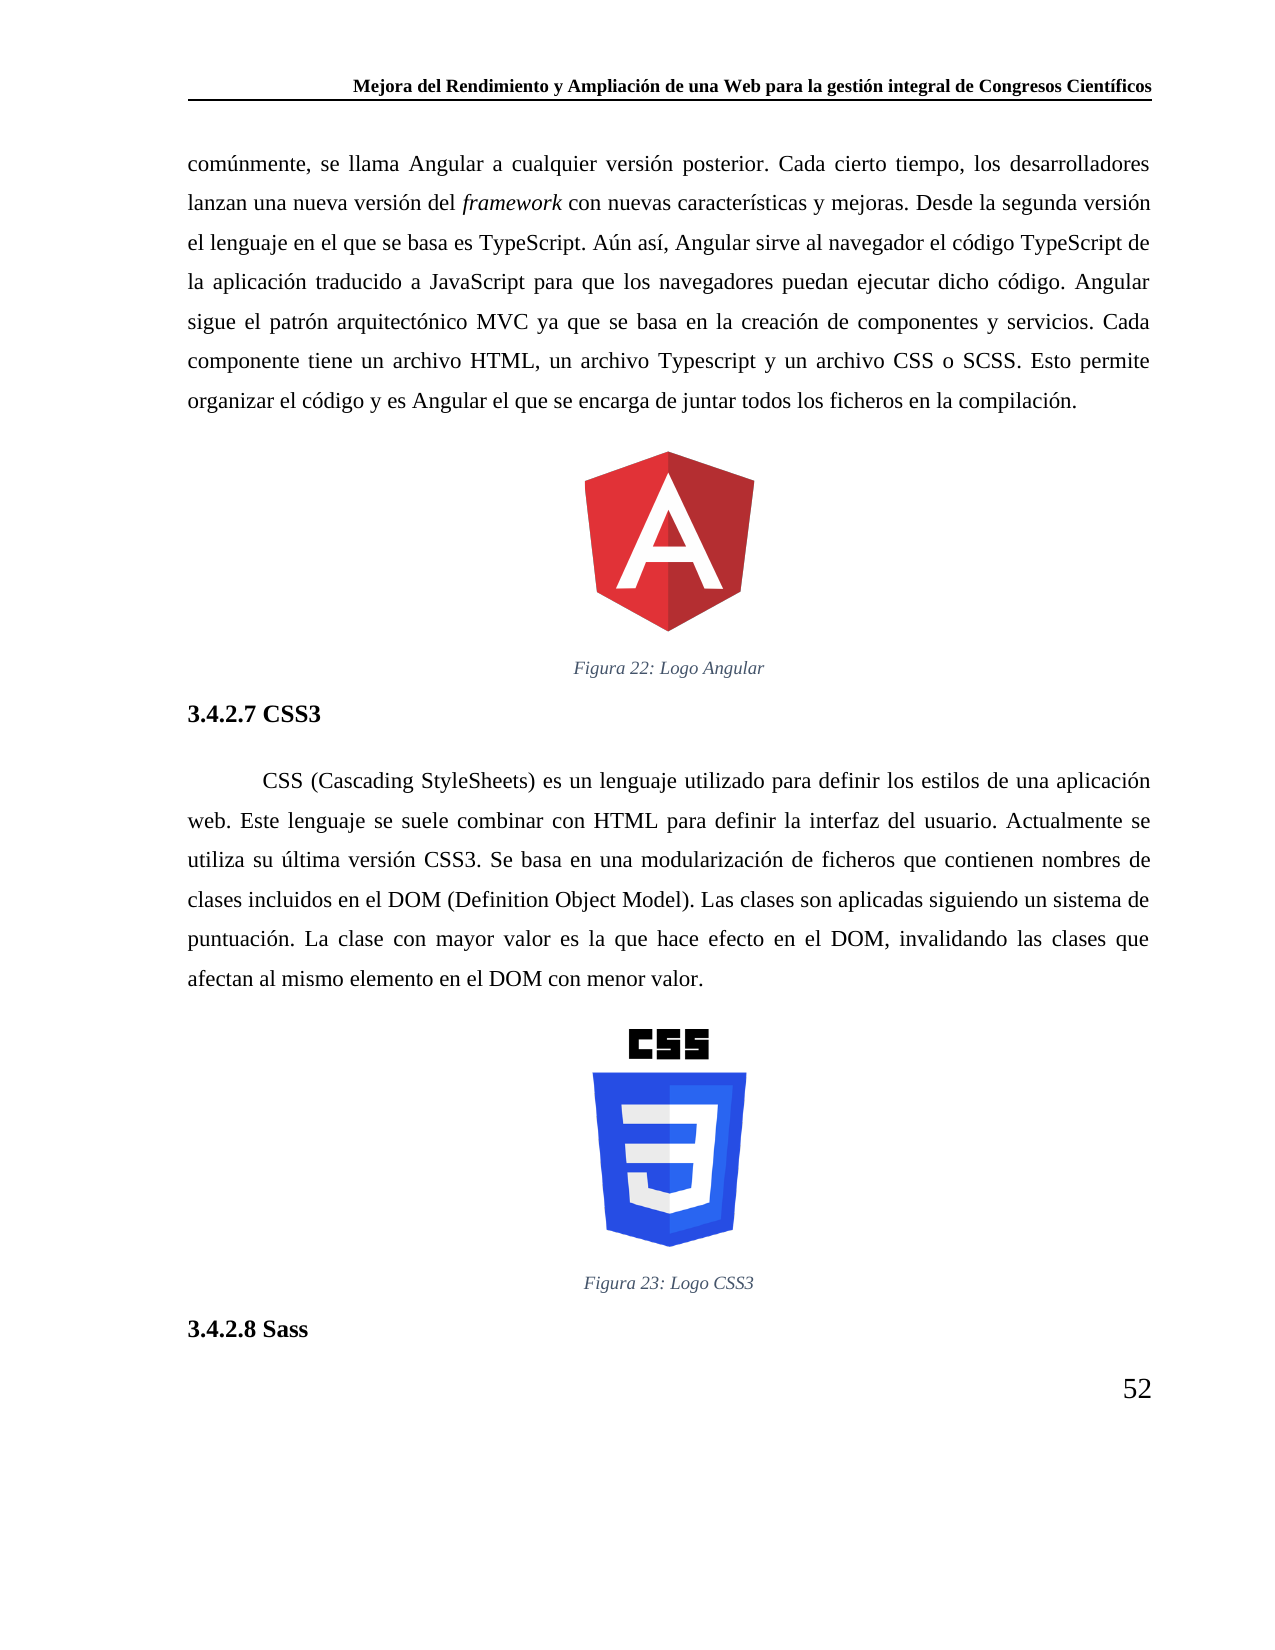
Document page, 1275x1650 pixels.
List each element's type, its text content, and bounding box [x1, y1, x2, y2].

text 3.4.2.8 Sass [187, 1314, 1152, 1343]
text Figura 22: Logo Angular [187, 657, 1152, 678]
picture [584, 451, 755, 632]
text 3.4.2.7 CSS3 [187, 699, 1152, 728]
text Figura 23: Logo CSS3 [187, 1272, 1152, 1293]
text CSS (Cascading StyleSheets) es un lenguaje utilizado para definir los estilos de una aplicación web. Este lenguaje se suele combinar con HTML para definir la interfaz del usuario. Actualmente se utiliza su última versión CSS3. Se basa en una modularización de ficheros que contienen nombres de clases incluidos en el DOM (Definition Object Model). Las clases son aplicadas siguiendo un sistema de puntuación. La clase con mayor valor es la que hace efecto en el DOM, invalidando las clases que afectan al mismo elemento en el DOM con menor valor. [187, 767, 1152, 991]
picture [592, 1029, 747, 1247]
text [187, 150, 1152, 413]
